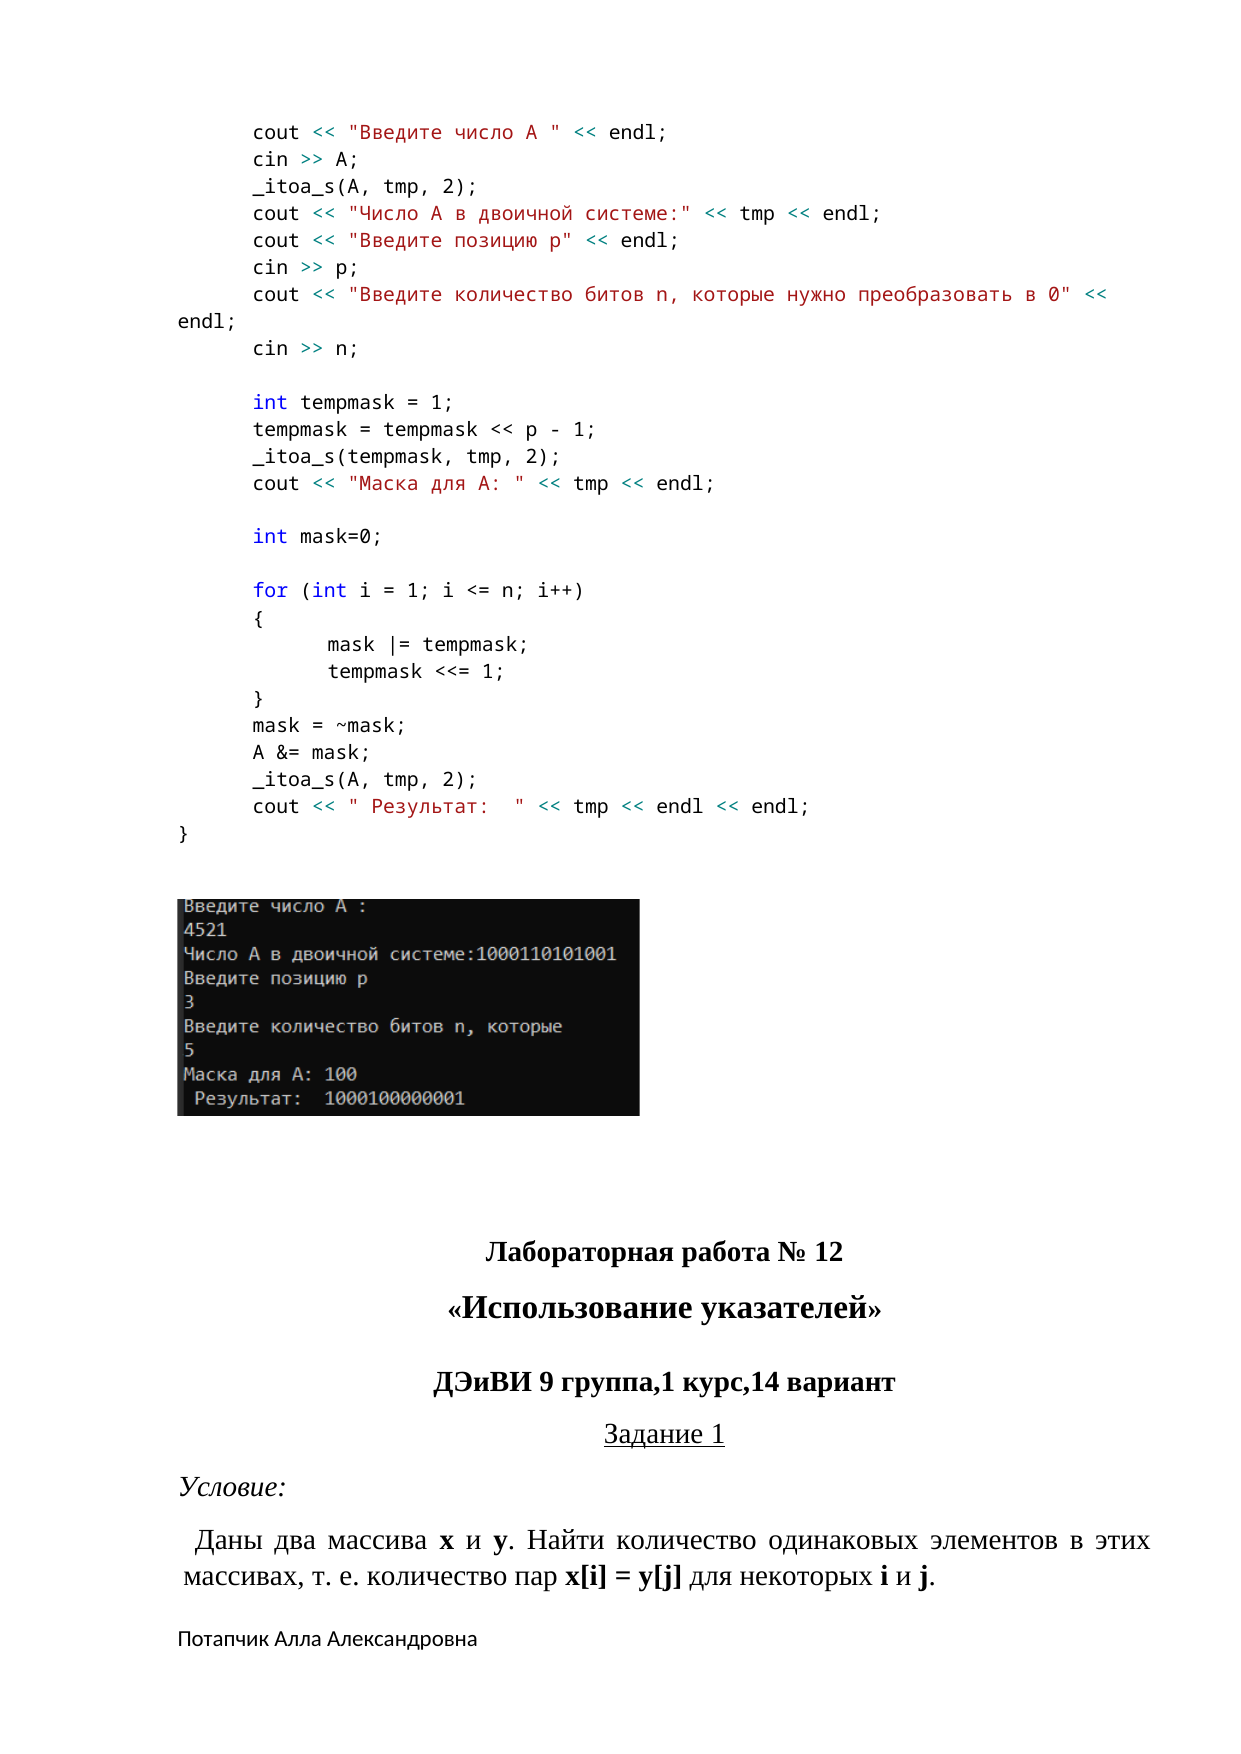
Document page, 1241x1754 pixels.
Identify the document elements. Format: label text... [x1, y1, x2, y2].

text Даны два массива x и y. Найти количество одинаковых элементов в этих массивах, т. е. количество пар x[i] = y[j] для некоторых i и j. [183, 1522, 1152, 1592]
text } [177, 685, 1152, 712]
text Задание 1 [177, 1417, 1152, 1450]
text A &= mask; [177, 739, 1152, 766]
text } [177, 819, 1152, 847]
text Лабораторная работа № 12 [177, 1234, 1152, 1268]
text _itoa_s(A, tmp, 2); [177, 766, 1152, 793]
text { [177, 604, 1152, 631]
text _itoa_s(tempmask, tmp, 2); [177, 442, 1152, 469]
text tempmask = tempmask << p - 1; [177, 415, 1152, 442]
text cout << "Маска для А: " << tmp << endl; [177, 469, 1152, 496]
text cout << "Введите число А " << endl; [177, 118, 1152, 145]
text int tempmask = 1; [177, 388, 1152, 415]
text cout << "Введите позицию p" << endl; [177, 226, 1152, 253]
text cin >> n; [177, 334, 1152, 361]
text int mask=0; [177, 523, 1152, 550]
text for (int i = 1; i <= n; i++) [177, 577, 1152, 604]
text mask = ~mask; [177, 712, 1152, 739]
text _itoa_s(A, tmp, 2); [177, 172, 1152, 199]
text cout << "Число А в двоичной системе:" << tmp << endl; [177, 199, 1152, 226]
text mask |= tempmask; [177, 631, 1152, 658]
text cout << "Введите количество битов n, которые нужно преобразовать в 0" << endl; [177, 280, 1152, 334]
text cin >> p; [177, 253, 1152, 280]
text ДЭиВИ 9 группа,1 курс,14 вариант [177, 1364, 1152, 1397]
text tempmask <<= 1; [177, 658, 1152, 685]
text «Использование указателей» [177, 1287, 1152, 1326]
text Условие: [177, 1469, 1152, 1503]
text cout << " Результат: " << tmp << endl << endl; [177, 793, 1152, 819]
picture [177, 899, 640, 1116]
text cin >> A; [177, 145, 1152, 172]
